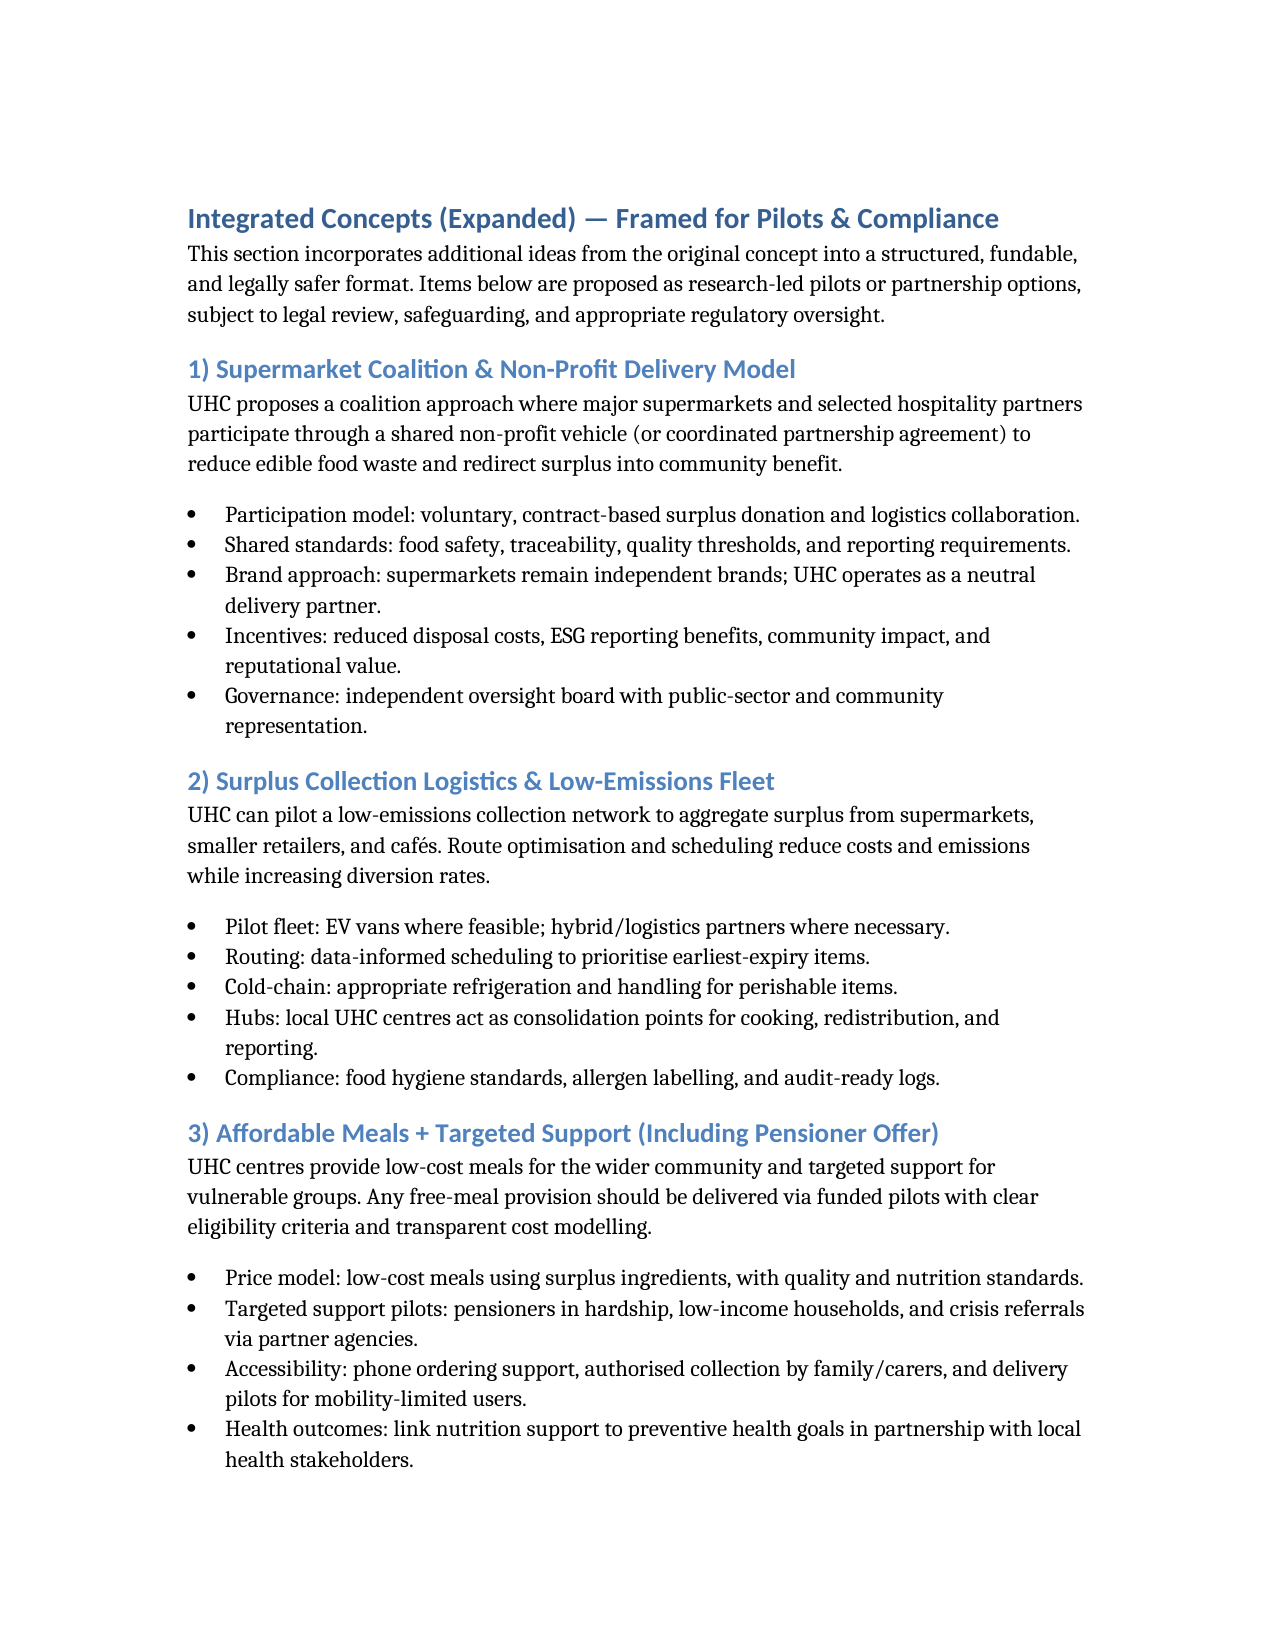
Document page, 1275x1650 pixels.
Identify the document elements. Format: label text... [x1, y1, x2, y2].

subtitle 2) Surplus Collection Logistics & Low-Emissions Fleet [187, 764, 1087, 797]
list Incentives: reduced disposal costs, ESG reporting benefits, community impact, and reputational value. [187, 623, 1087, 679]
list Health outcomes: link nutrition support to preventive health goals in partnership with local health stakeholders. [187, 1416, 1087, 1473]
text UHC centres provide low-cost meals for the wider community and targeted support for vulnerable groups. Any free-meal provision should be delivered via funded pilots with clear eligibility criteria and transparent cost modelling. [187, 1154, 1087, 1240]
list Compliance: food hygiene standards, allergen labelling, and audit-ready logs. [187, 1065, 1087, 1091]
list Routing: data-informed scheduling to prioritise earliest-expiry items. [187, 944, 1087, 970]
subtitle 1) Supermarket Coalition & Non-Profit Delivery Model [187, 352, 1087, 385]
text UHC proposes a coalition approach where major supermarkets and selected hospitality partners participate through a shared non-profit vehicle (or coordinated partnership agreement) to reduce edible food waste and redirect surplus into community benefit. [187, 390, 1087, 477]
list Hubs: local UHC centres act as consolidation points for cooking, redistribution, and reporting. [187, 1004, 1087, 1061]
list Pilot fleet: EV vans where feasible; hybrid/logistics partners where necessary. [187, 914, 1087, 940]
list Accessibility: phone ordering support, authorised collection by family/carers, and delivery pilots for mobility-limited users. [187, 1356, 1087, 1412]
text UHC can pilot a low-emissions collection network to aggregate surplus from supermarkets, smaller retailers, and cafés. Route optimisation and scheduling reduce costs and emissions while increasing diversion rates. [187, 802, 1087, 889]
list Brand approach: supermarkets remain independent brands; UHC operates as a neutral delivery partner. [187, 562, 1087, 619]
list Cold-chain: appropriate refrigeration and handling for perishable items. [187, 974, 1087, 1000]
list Participation model: voluntary, contract-based surplus donation and logistics collaboration. [187, 502, 1087, 528]
list Price model: low-cost meals using surplus ingredients, with quality and nutrition standards. [187, 1265, 1087, 1291]
list Targeted support pilots: pensioners in hardship, low-income households, and crisis referrals via partner agencies. [187, 1295, 1087, 1352]
list Shared standards: food safety, traceability, quality thresholds, and reporting requirements. [187, 532, 1087, 558]
text This section incorporates additional ideas from the original concept into a structured, fundable, and legally safer format. Items below are proposed as research-led pilots or partnership options, subject to legal review, safeguarding, and appropriate regulatory oversight. [187, 241, 1087, 328]
list Governance: independent oversight board with public-sector and community representation. [187, 683, 1087, 739]
subtitle 3) Affordable Meals + Targeted Support (Including Pensioner Offer) [187, 1116, 1087, 1149]
subtitle Integrated Concepts (Expanded) — Framed for Pilots & Compliance [187, 200, 1087, 236]
